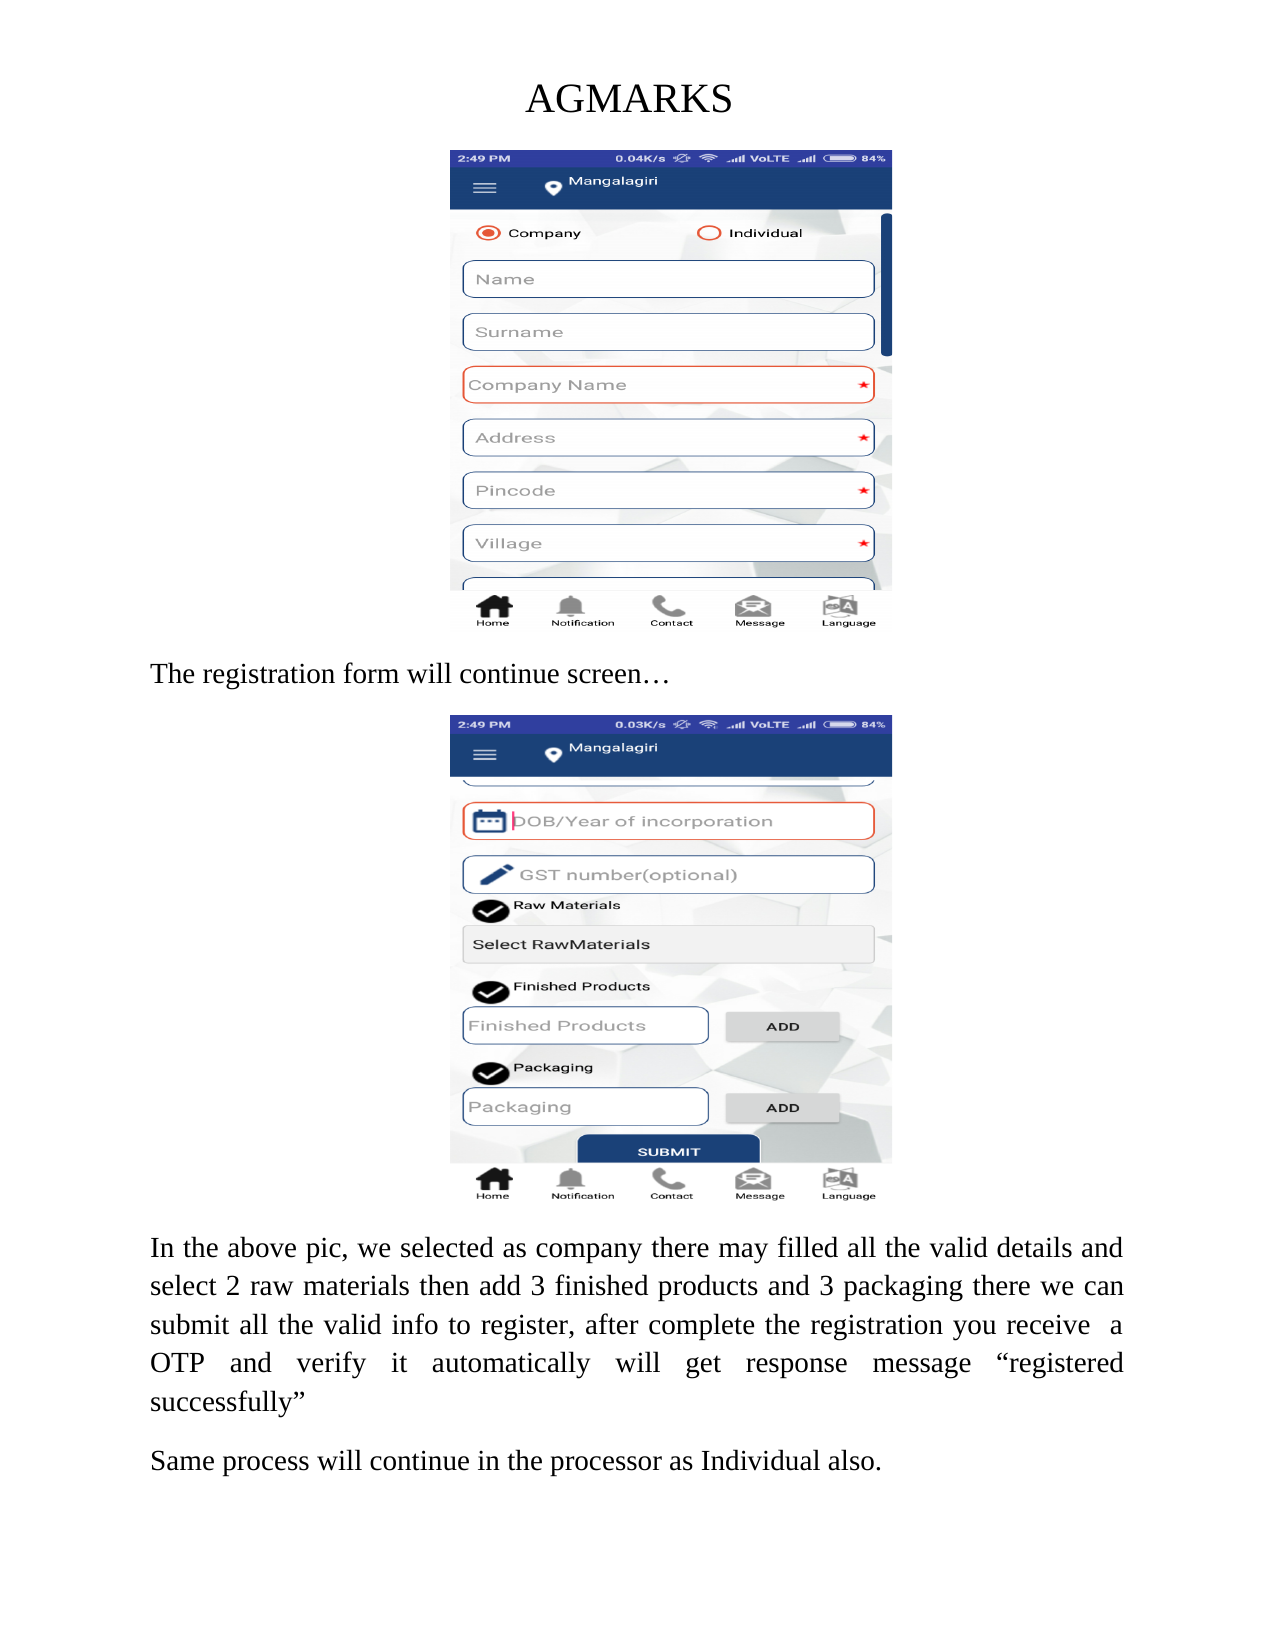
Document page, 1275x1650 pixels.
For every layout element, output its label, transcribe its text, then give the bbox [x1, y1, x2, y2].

text In the above pic, we selected as company there may filled all the valid details and select 2 raw materials then add 3 finished products and 3 packaging there we can submit all the valid info to register, after complete the registration you receive a OTP and verify it automatically will get response message “registered successfully” [150, 1230, 1125, 1417]
text Same process will continue in the processor as Individual also. [150, 1443, 1125, 1477]
text The registration form will continue screen… [150, 656, 1125, 690]
picture [450, 150, 893, 632]
picture [450, 715, 893, 1205]
